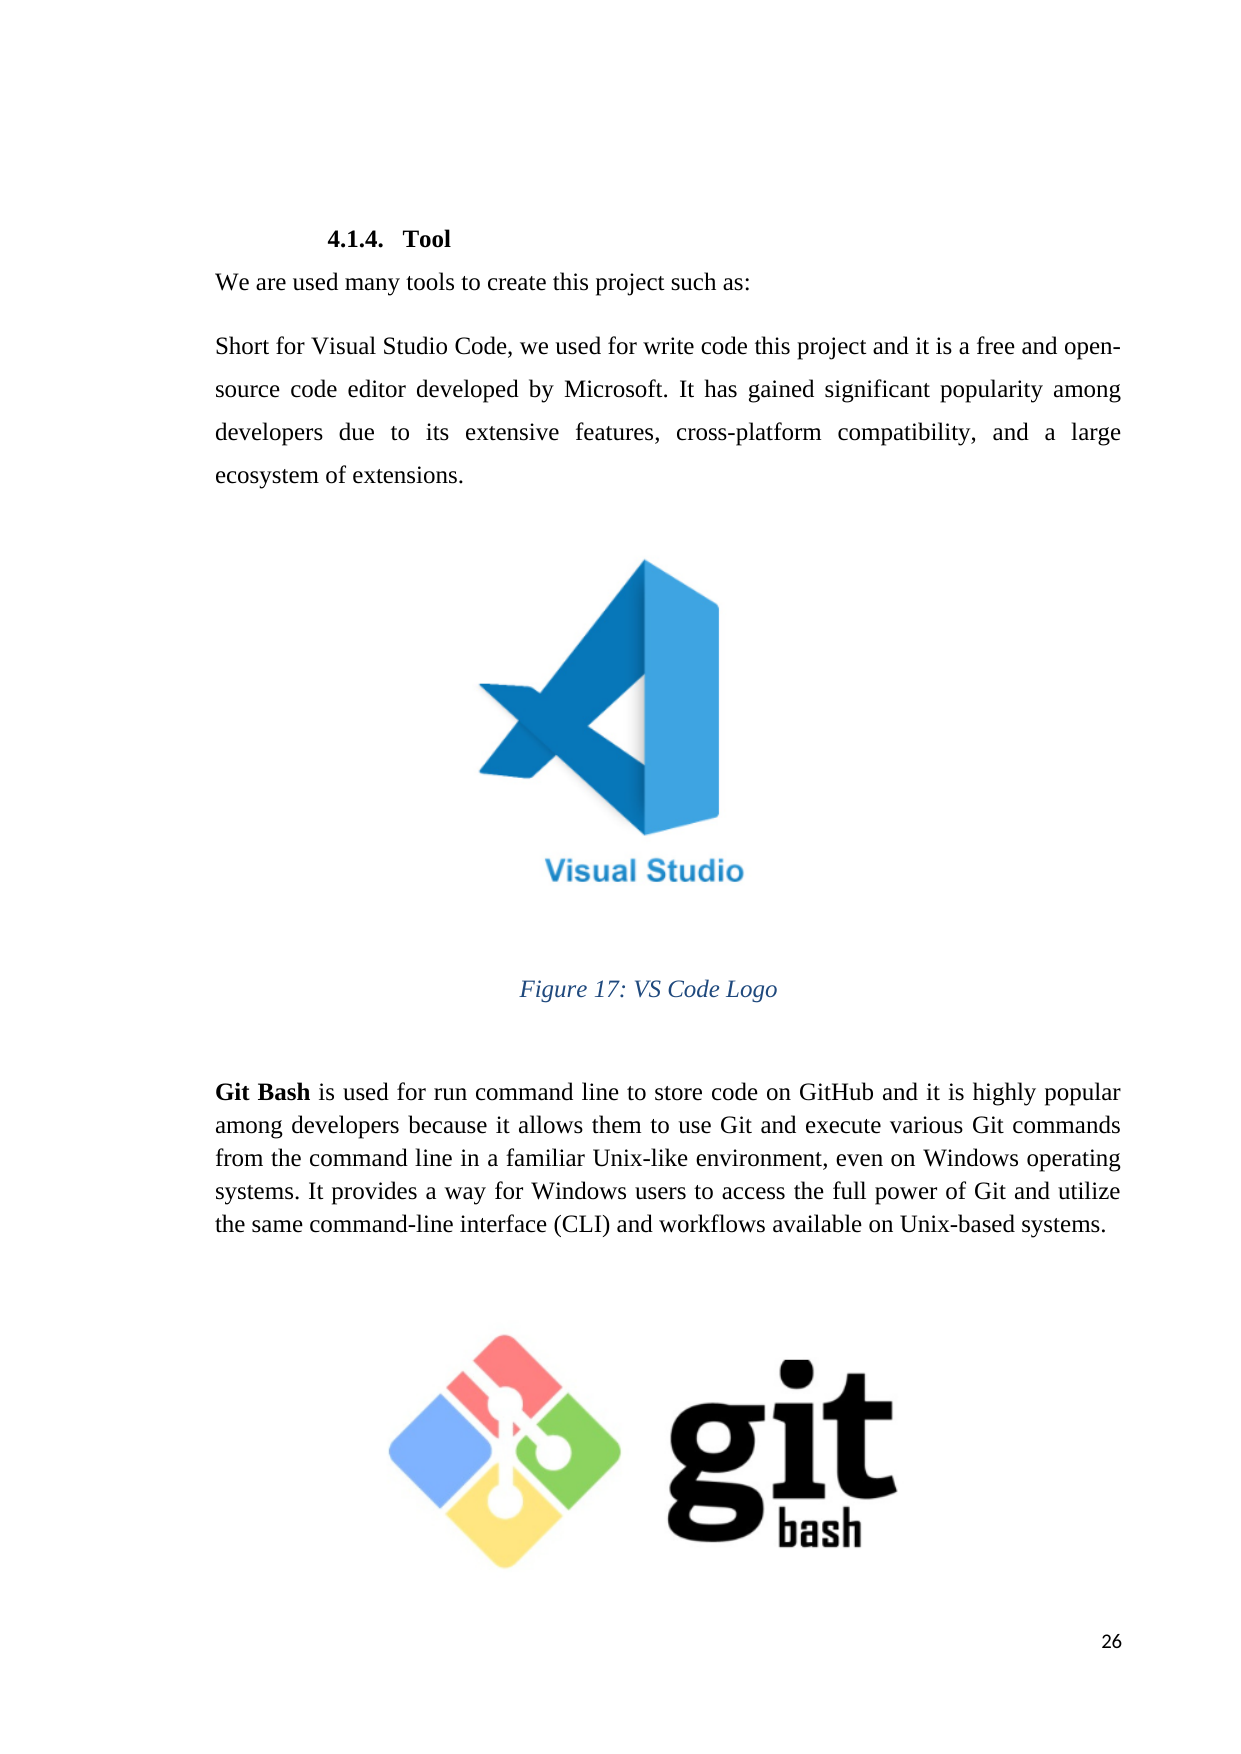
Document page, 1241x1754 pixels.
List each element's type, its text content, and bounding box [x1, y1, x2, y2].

text Short for Visual Studio Code, we used for write code this project and it is a free and open-source code editor developed by Microsoft. It has gained significant popularity among developers due to its extensive features, cross-platform compatibility, and a large ecosystem of extensions. [215, 331, 1122, 489]
text Figure 17: VS Code Logo [177, 974, 1122, 1003]
text Git Bash is used for run command line to store code on GitHub and it is highly popular among developers because it allows them to use Git and execute various Git commands from the command line in a familiar Unix-like environment, even on Windows operating systems. It provides a way for Windows users to access the full power of Git and utilize the same command-line interface (CLI) and workflows available on Unix-based systems. [215, 1077, 1122, 1238]
picture [375, 546, 901, 908]
subtitle Tool [327, 224, 1122, 253]
picture [379, 1316, 911, 1586]
text We are used many tools to create this project such as: [177, 267, 1122, 296]
